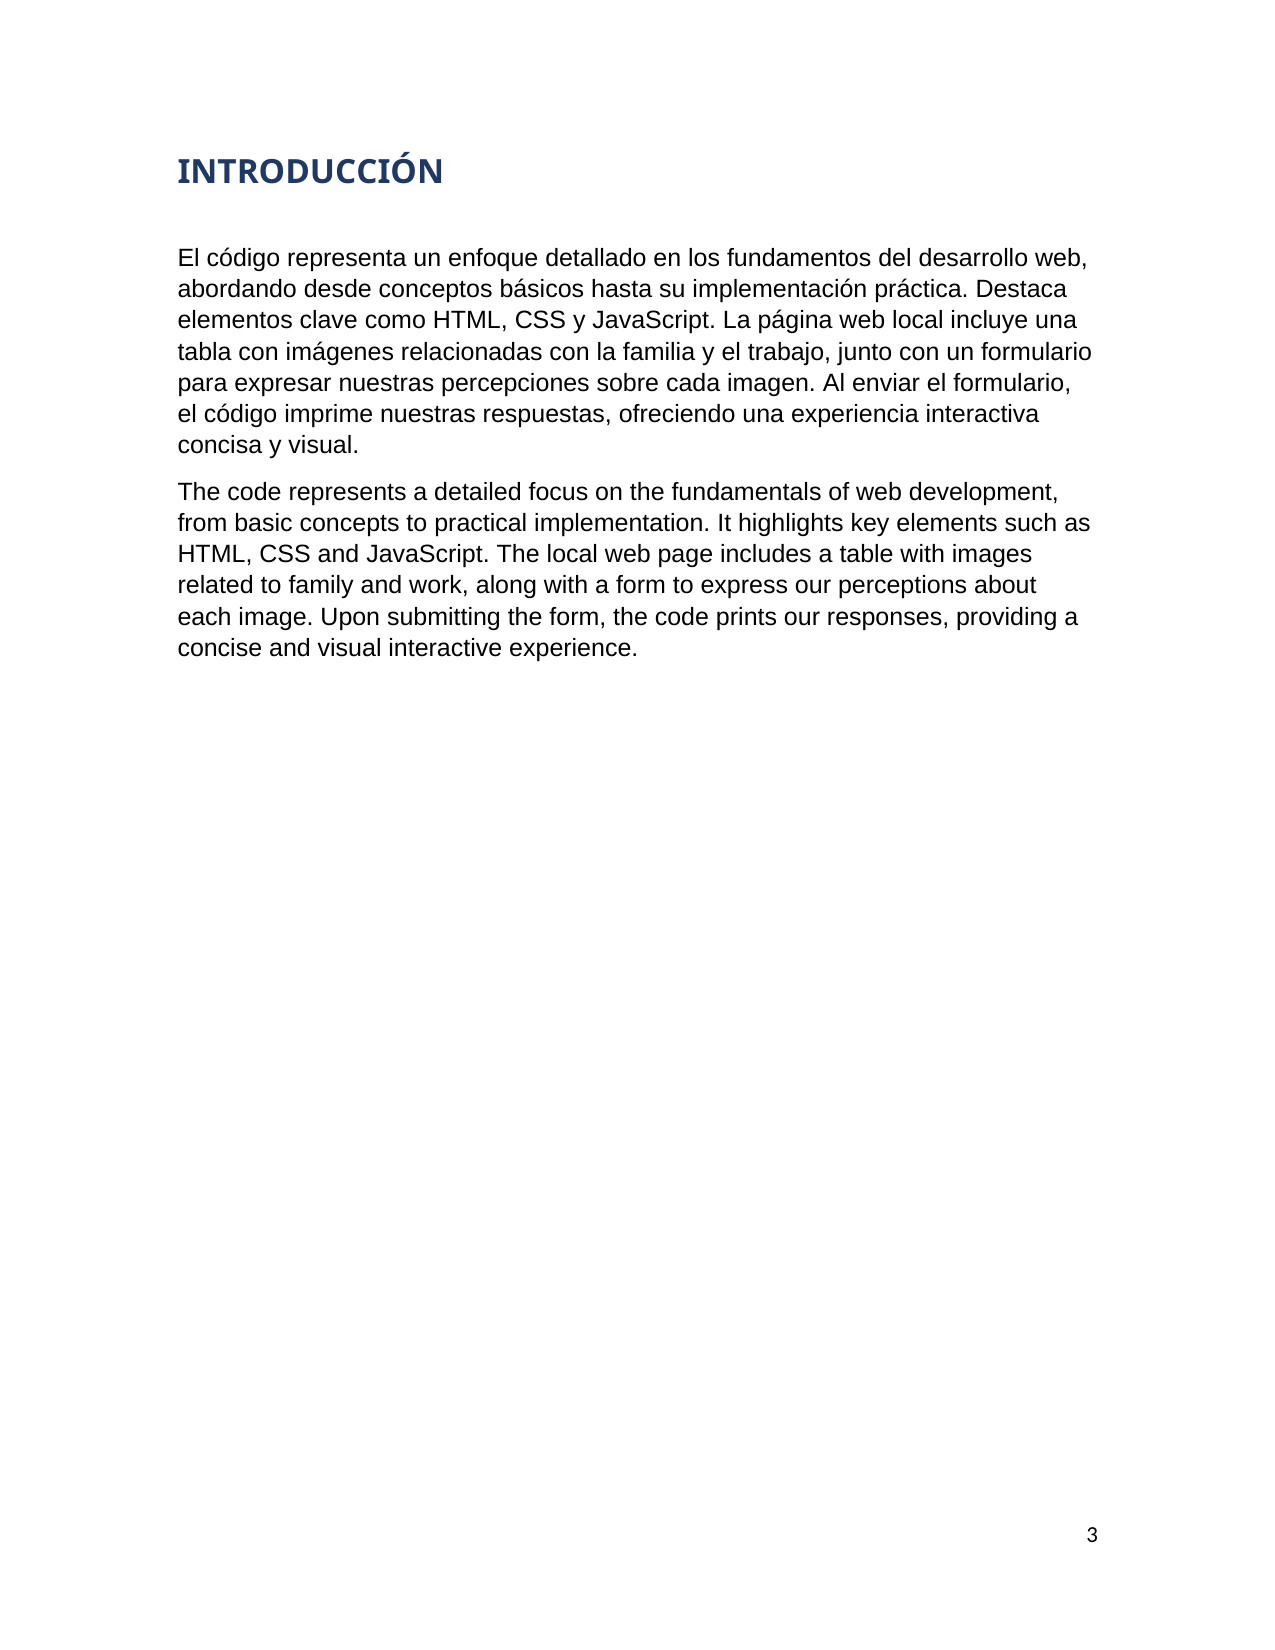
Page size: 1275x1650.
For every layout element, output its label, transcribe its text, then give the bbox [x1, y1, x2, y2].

subtitle INTRODUCCIÓN [177, 148, 1098, 193]
text El código representa un enfoque detallado en los fundamentos del desarrollo web, abordando desde conceptos básicos hasta su implementación práctica. Destaca elementos clave como HTML, CSS y JavaScript. La página web local incluye una tabla con imágenes relacionadas con la familia y el trabajo, junto con un formulario para expresar nuestras percepciones sobre cada imagen. Al enviar el formulario, el código imprime nuestras respuestas, ofreciendo una experiencia interactiva concisa y visual. [177, 243, 1098, 458]
text The code represents a detailed focus on the fundamentals of web development, from basic concepts to practical implementation. It highlights key elements such as HTML, CSS and JavaScript. The local web page includes a table with images related to family and work, along with a form to express our perceptions about each image. Upon submitting the form, the code prints our responses, providing a concise and visual interactive experience. [177, 477, 1098, 661]
